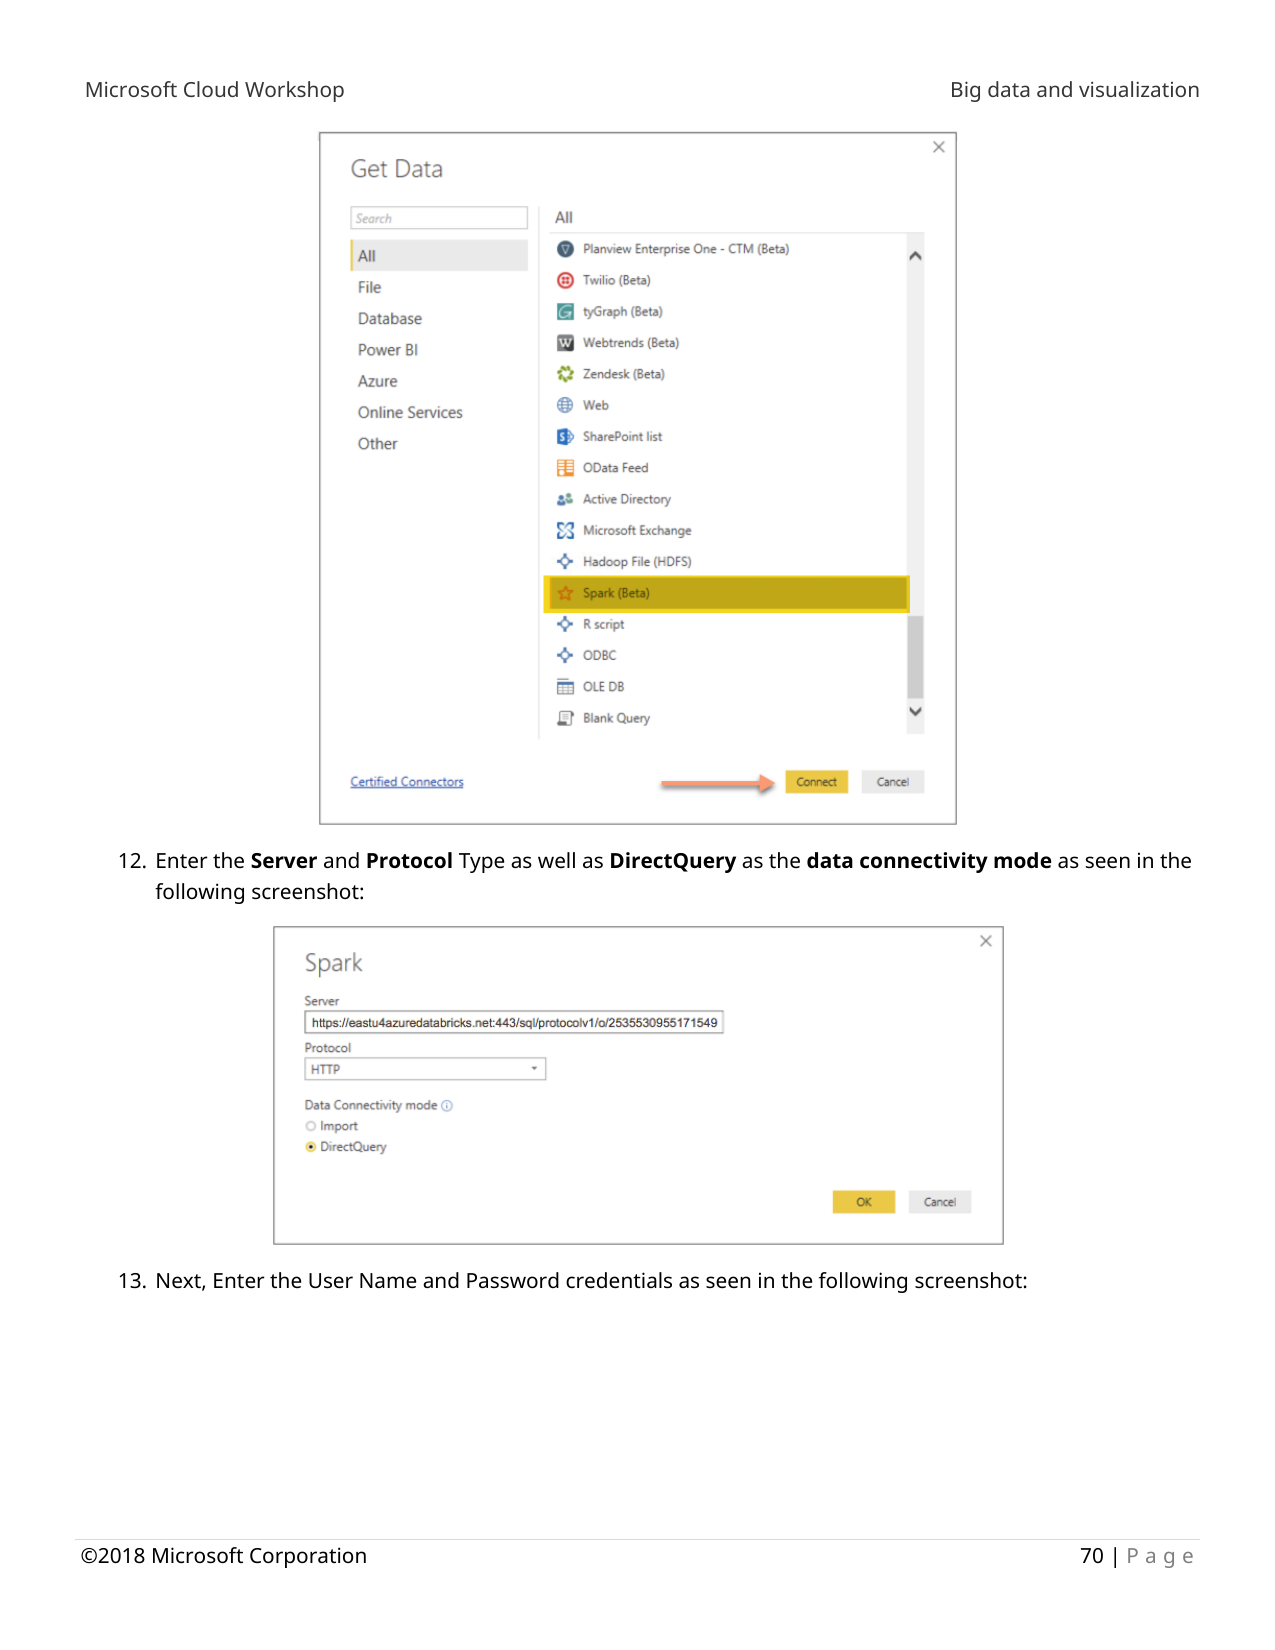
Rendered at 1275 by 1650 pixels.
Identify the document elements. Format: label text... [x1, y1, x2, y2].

picture [270, 924, 1005, 1248]
list Enter the Server and Protocol Type as well as DirectQuery as the data connectivity mode as seen in the following screenshot: [118, 847, 1200, 906]
picture [317, 131, 958, 828]
list Next, Enter the User Name and Password credentials as seen in the following screenshot: [118, 1266, 1200, 1295]
